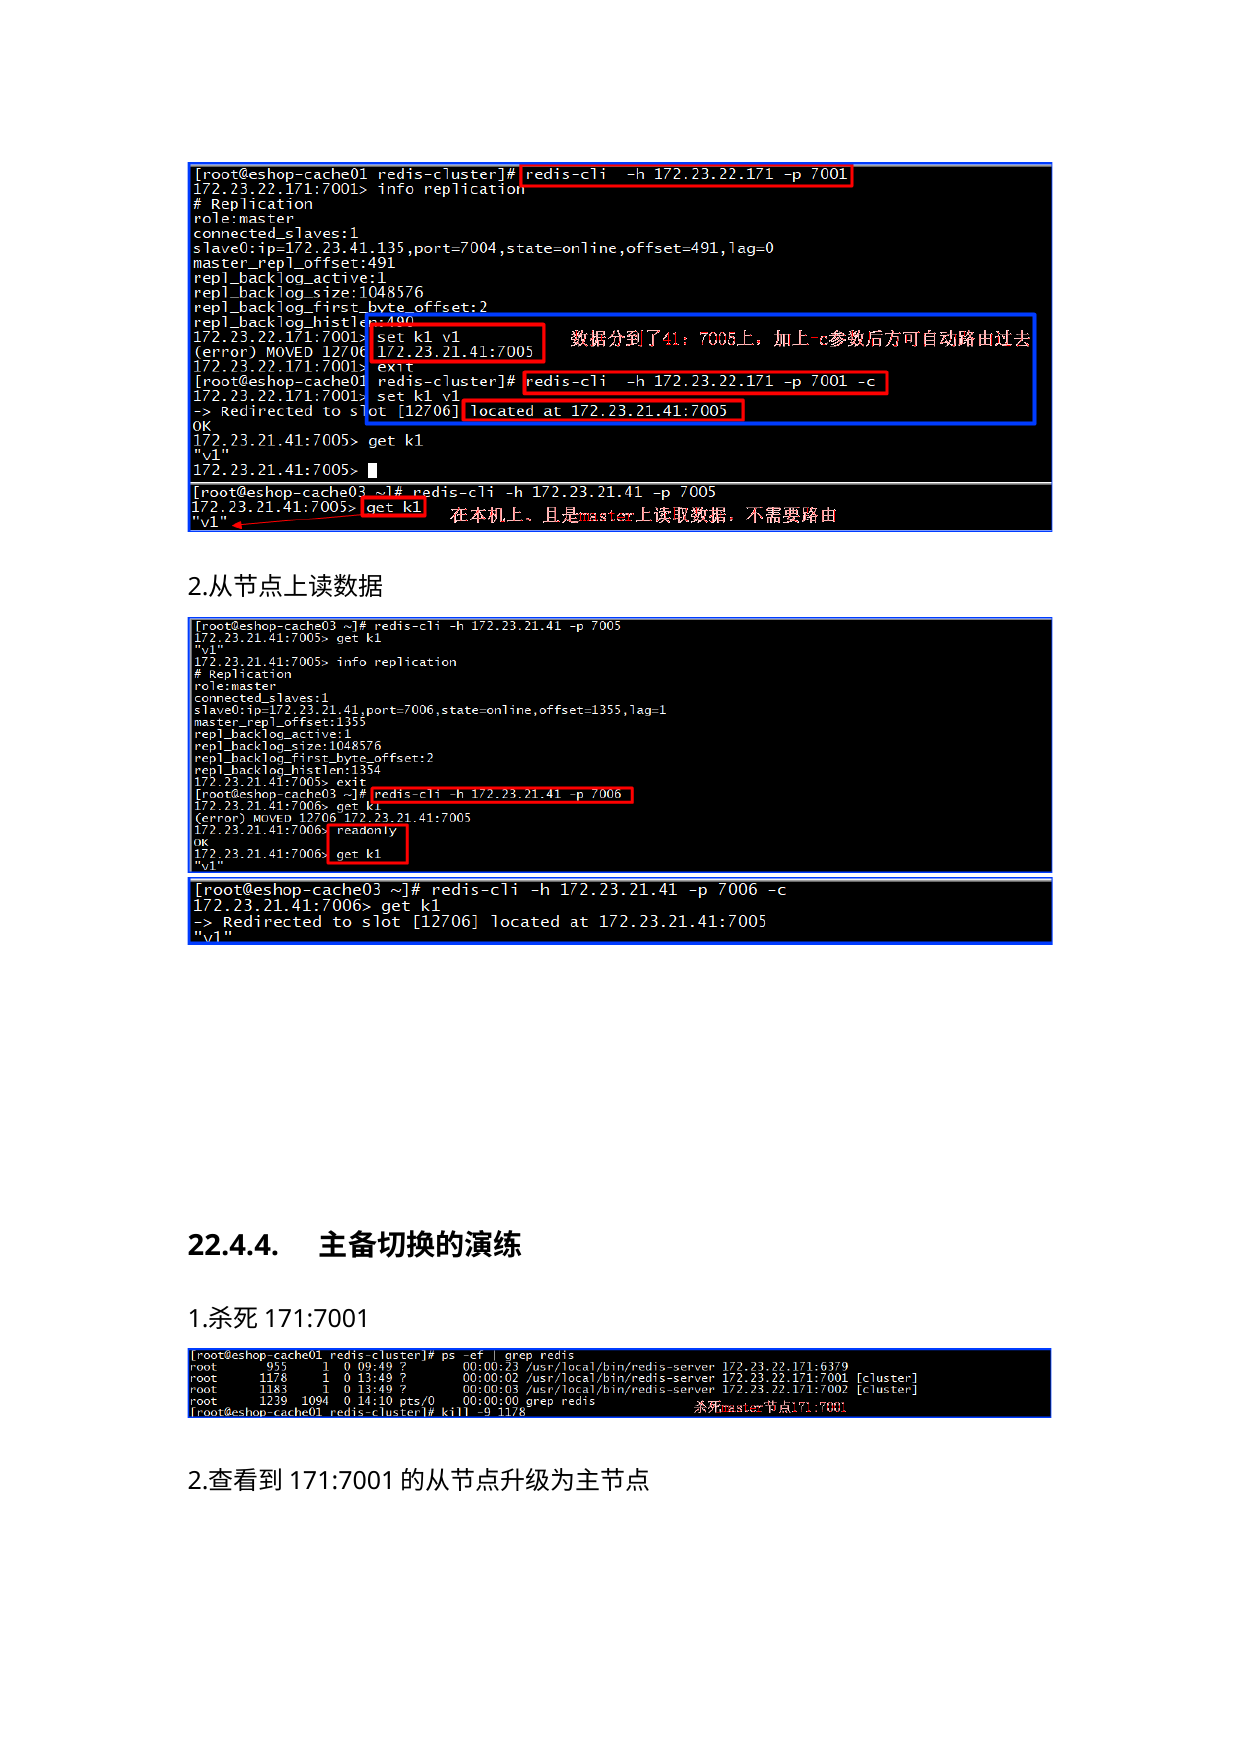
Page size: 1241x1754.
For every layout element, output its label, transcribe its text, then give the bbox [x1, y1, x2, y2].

picture [187, 617, 1053, 873]
text 2.从节点上读数据 [187, 552, 1053, 617]
subtitle 主备切换的演练 [187, 1210, 1053, 1275]
picture [187, 1348, 1052, 1418]
text 2.查看到171:7001的从节点升级为主节点 [187, 1446, 1053, 1511]
picture [187, 877, 1053, 945]
picture [187, 162, 1053, 532]
text 1.杀死171:7001 [187, 1284, 1053, 1349]
